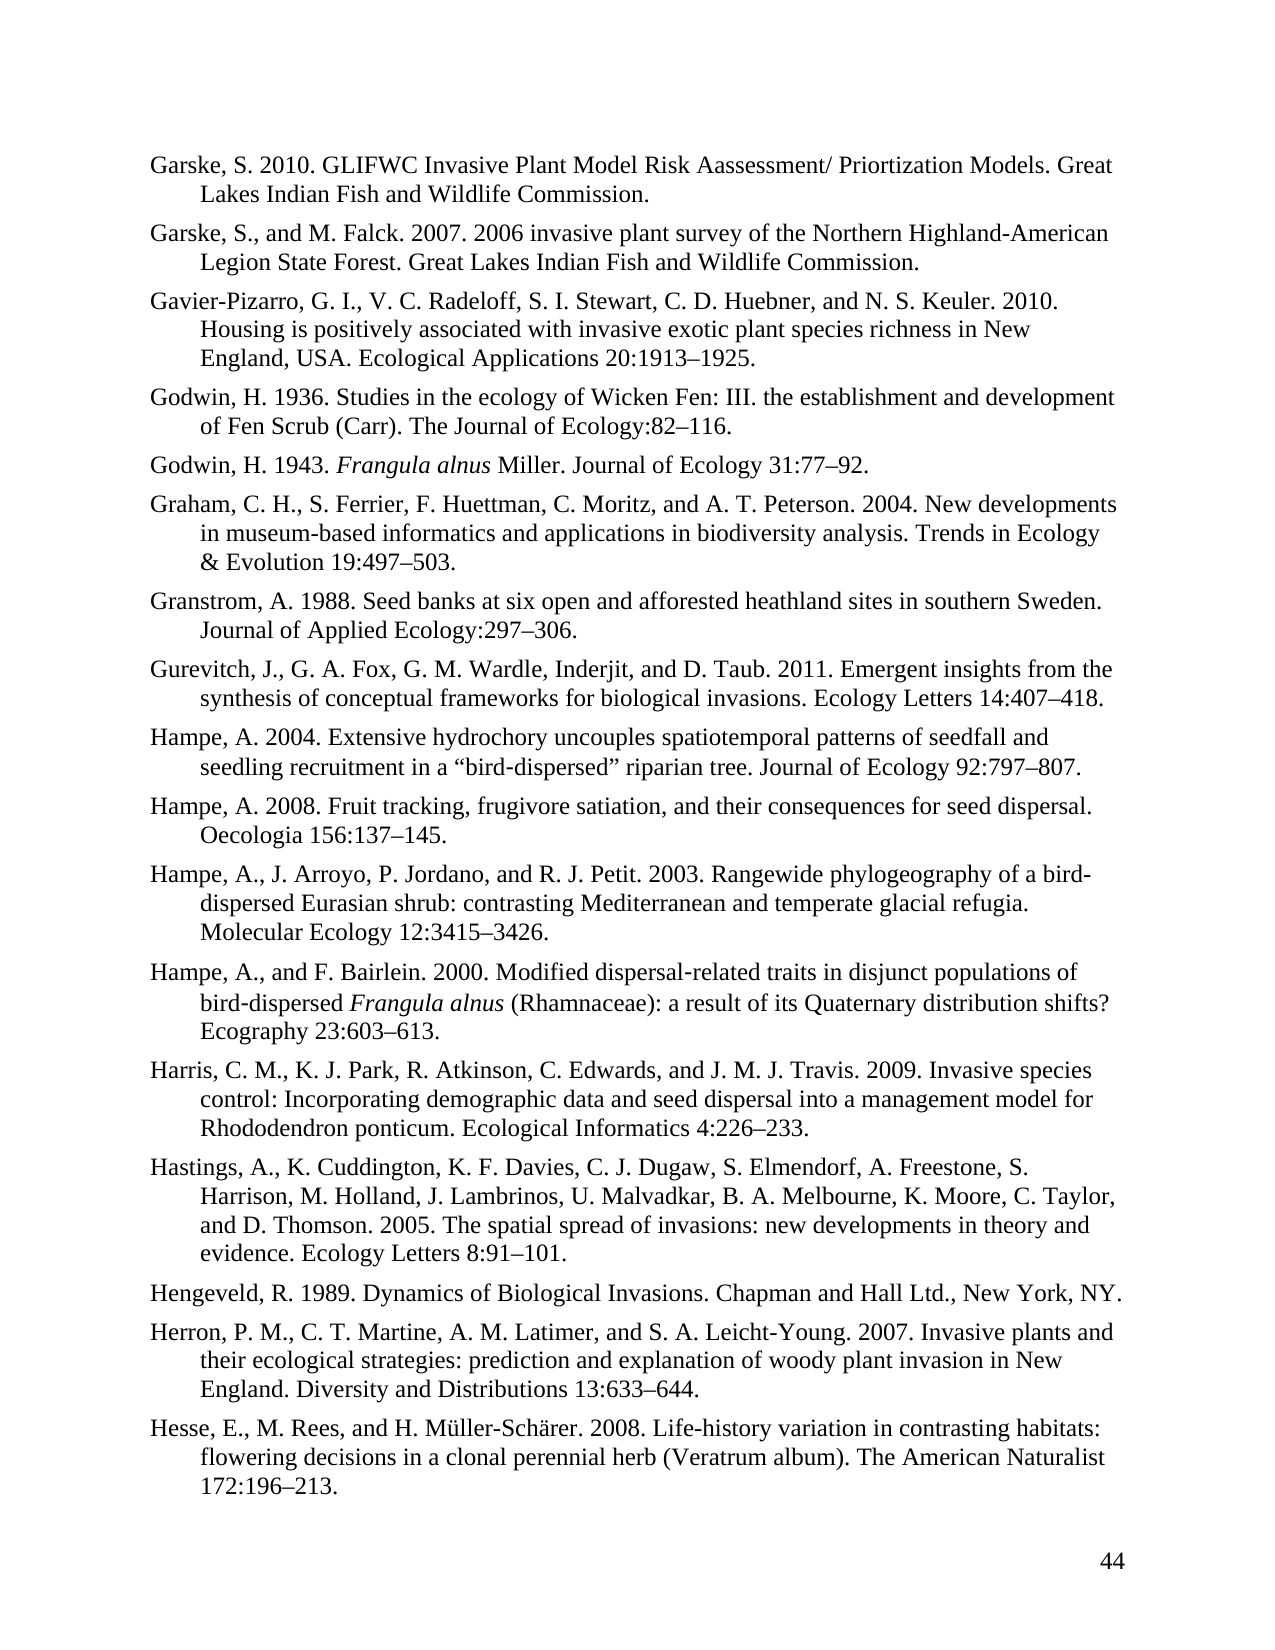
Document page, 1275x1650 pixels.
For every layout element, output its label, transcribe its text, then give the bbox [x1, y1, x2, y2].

text Gavier-Pizarro, G. I., V. C. Radeloff, S. I. Stewart, C. D. Huebner, and N. S. Keuler. 2010. Housing is positively associated with invasive exotic plant species richness in New England, USA. Ecological Applications 20:1913–1925. [150, 286, 1125, 372]
text Hampe, A., J. Arroyo, P. Jordano, and R. J. Petit. 2003. Rangewide phylogeography of a bird-dispersed Eurasian shrub: contrasting Mediterranean and temperate glacial refugia. Molecular Ecology 12:3415–3426. [150, 859, 1125, 946]
text Gurevitch, J., G. A. Fox, G. M. Wardle, Inderjit, and D. Taub. 2011. Emergent insights from the synthesis of conceptual frameworks for biological invasions. Ecology Letters 14:407–418. [150, 654, 1125, 712]
text Godwin, H. 1943. Frangula alnus Miller. Journal of Ecology 31:77–92. [150, 450, 1125, 479]
text Hampe, A., and F. Bairlein. 2000. Modified dispersal‐related traits in disjunct populations of bird‐dispersed Frangula alnus (Rhamnaceae): a result of its Quaternary distribution shifts? Ecography 23:603–613. [150, 956, 1125, 1045]
text Hastings, A., K. Cuddington, K. F. Davies, C. J. Dugaw, S. Elmendorf, A. Freestone, S. Harrison, M. Holland, J. Lambrinos, U. Malvadkar, B. A. Melbourne, K. Moore, C. Taylor, and D. Thomson. 2005. The spatial spread of invasions: new developments in theory and evidence. Ecology Letters 8:91–101. [150, 1152, 1125, 1267]
text Harris, C. M., K. J. Park, R. Atkinson, C. Edwards, and J. M. J. Travis. 2009. Invasive species control: Incorporating demographic data and seed dispersal into a management model for Rhododendron ponticum. Ecological Informatics 4:226–233. [150, 1056, 1125, 1142]
text Garske, S., and M. Falck. 2007. 2006 invasive plant survey of the Northern Highland-American Legion State Forest. Great Lakes Indian Fish and Wildlife Commission. [150, 218, 1125, 275]
text Hampe, A. 2004. Extensive hydrochory uncouples spatiotemporal patterns of seedfall and seedling recruitment in a “bird‐dispersed” riparian tree. Journal of Ecology 92:797–807. [150, 722, 1125, 781]
text Hampe, A. 2008. Fruit tracking, frugivore satiation, and their consequences for seed dispersal. Oecologia 156:137–145. [150, 791, 1125, 849]
text Granstrom, A. 1988. Seed banks at six open and afforested heathland sites in southern Sweden. Journal of Applied Ecology:297–306. [150, 586, 1125, 644]
text Godwin, H. 1936. Studies in the ecology of Wicken Fen: III. the establishment and development of Fen Scrub (Carr). The Journal of Ecology:82–116. [150, 382, 1125, 440]
text Hengeveld, R. 1989. Dynamics of Biological Invasions. Chapman and Hall Ltd., New York, NY. [150, 1278, 1125, 1306]
text Graham, C. H., S. Ferrier, F. Huettman, C. Moritz, and A. T. Peterson. 2004. New developments in museum-based informatics and applications in biodiversity analysis. Trends in Ecology & Evolution 19:497–503. [150, 489, 1125, 576]
text Hesse, E., M. Rees, and H. Müller-Schärer. 2008. Life-history variation in contrasting habitats: flowering decisions in a clonal perennial herb (Veratrum album). The American Naturalist 172:196–213. [150, 1413, 1125, 1500]
text Garske, S. 2010. GLIFWC Invasive Plant Model Risk Aassessment/ Priortization Models. Great Lakes Indian Fish and Wildlife Commission. [150, 150, 1125, 207]
text Herron, P. M., C. T. Martine, A. M. Latimer, and S. A. Leicht-Young. 2007. Invasive plants and their ecological strategies: prediction and explanation of woody plant invasion in New England. Diversity and Distributions 13:633–644. [150, 1317, 1125, 1403]
